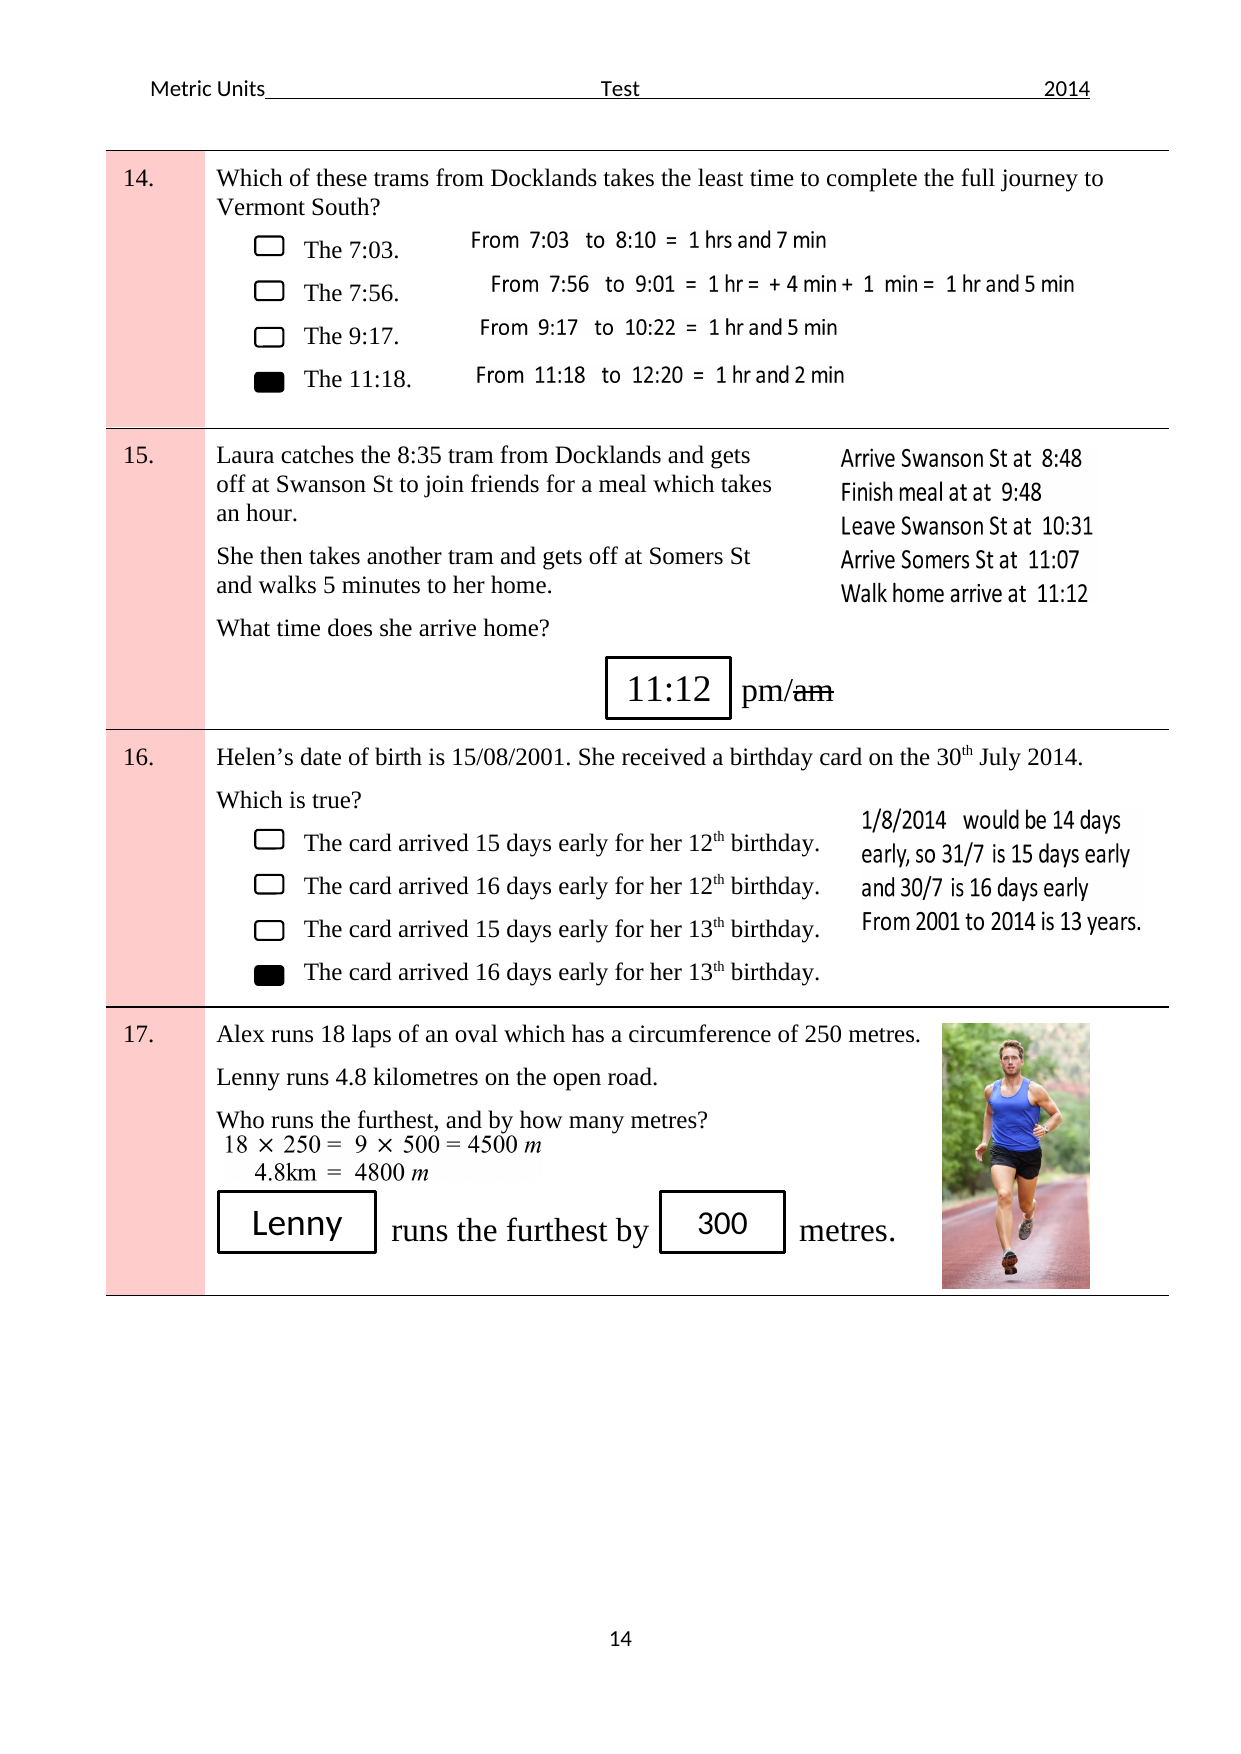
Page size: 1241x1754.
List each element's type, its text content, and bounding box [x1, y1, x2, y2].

picture [839, 447, 1099, 605]
table_cell [106, 730, 205, 1006]
table_cell Helen’s date of birth is 15/08/2001. She received a birthday card on the 30th July 2014. Which is true? The card arrived 15 days early for her 12th birthday. The card arrived 16 days early for her 12th birthday. The card arrived 15 days early for her 13th birthday. The card arrived 16 days early for her 13th birthday. [205, 730, 1169, 1006]
picture [478, 318, 838, 337]
table_cell [106, 1008, 205, 1295]
picture [942, 1023, 1090, 1289]
picture [474, 364, 845, 385]
picture [489, 273, 1075, 294]
table_cell Alex runs 18 laps of an oval which has a circumference of 250 metres. Lenny runs 4.8 kilometres on the open road. Who runs the furthest, and by how many metres? runs the furthest by metres. [205, 1008, 1169, 1295]
picture [860, 807, 1143, 936]
table_cell [106, 151, 205, 427]
table_cell Which of these trams from Docklands takes the least time to complete the full journey to Vermont South? The 7:03. The 7:56. The 9:17. The 11:18. [205, 151, 1169, 427]
table_cell [106, 429, 205, 729]
picture [469, 229, 827, 250]
table_cell Laura catches the 8:35 tram from Docklands and gets off at Swanson St to join friends for a meal which takes an hour. She then takes another tram and gets off at Somers St and walks 5 minutes to her home. What time does she arrive home? pm/am [205, 429, 1169, 729]
picture [222, 1134, 542, 1182]
